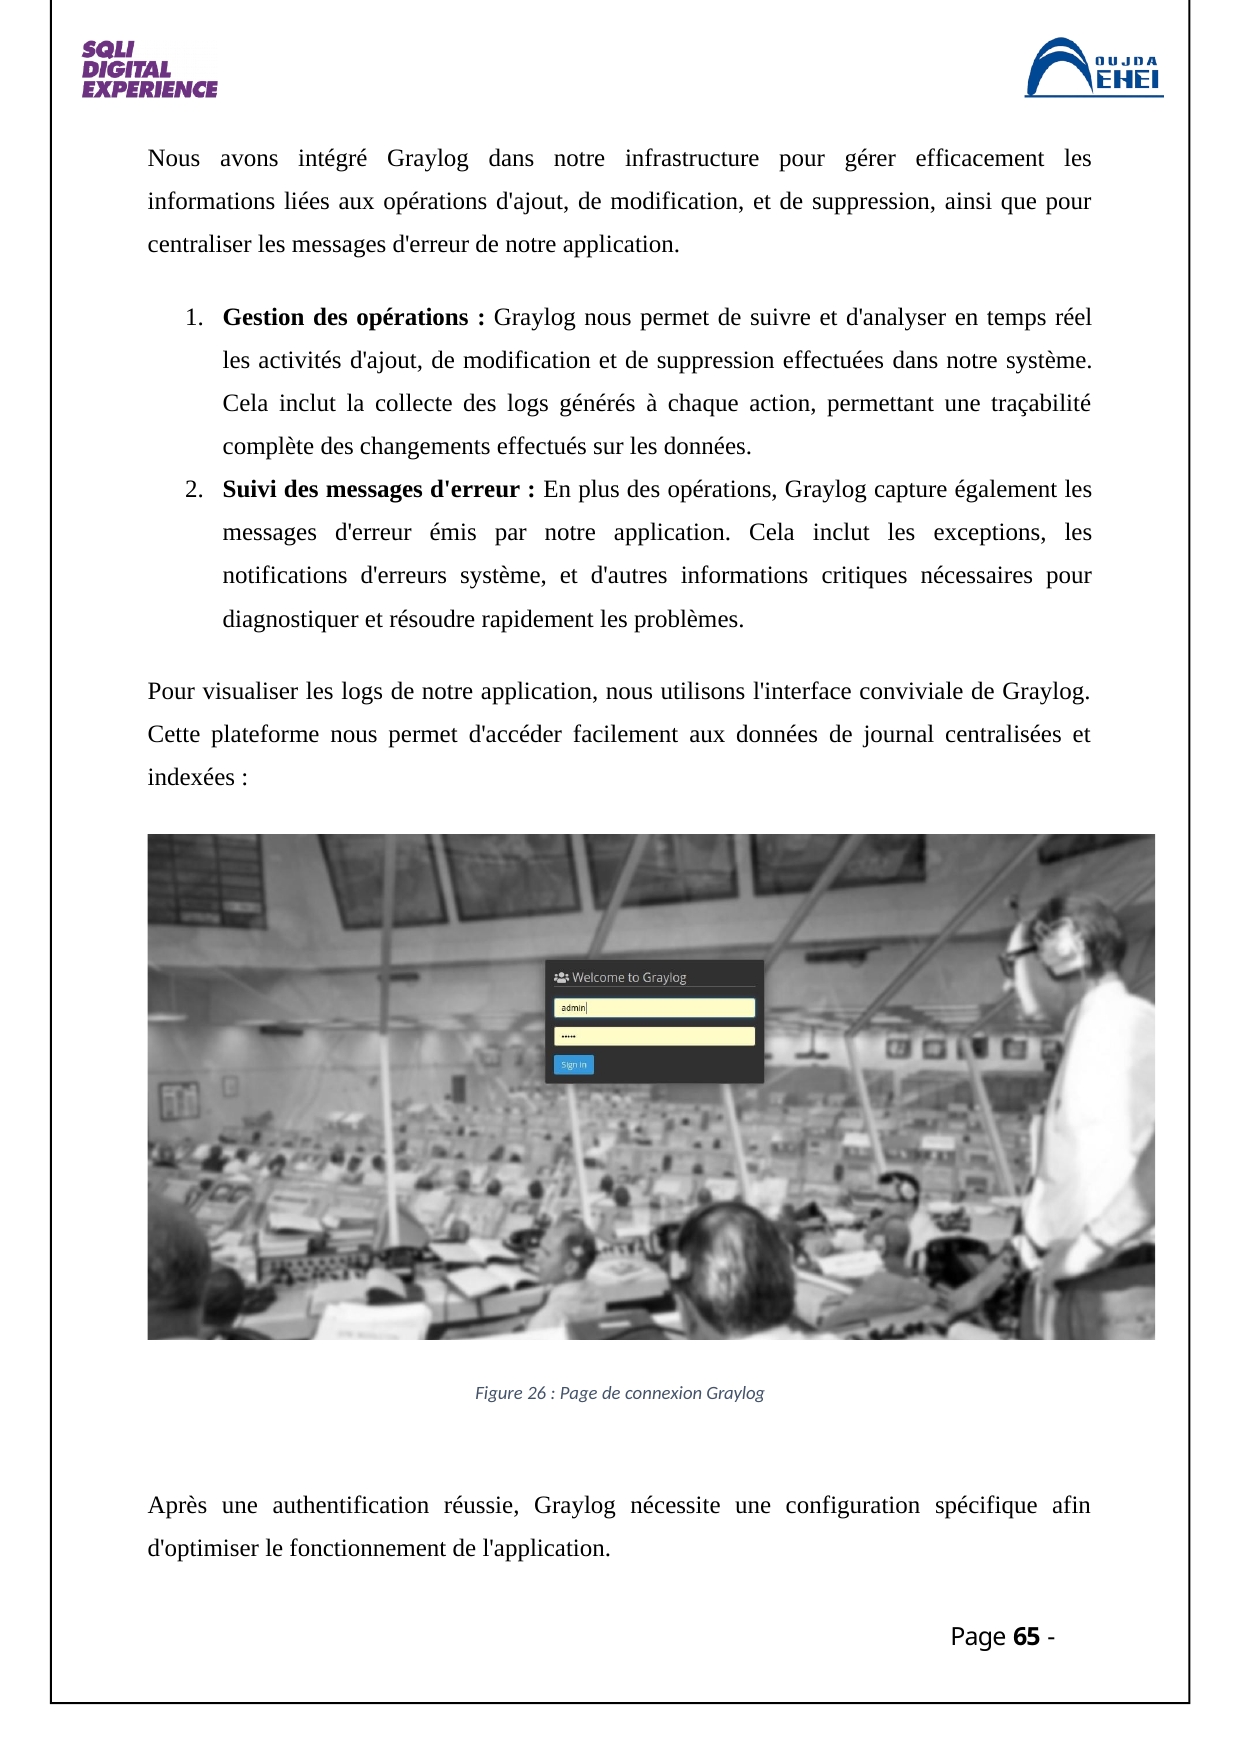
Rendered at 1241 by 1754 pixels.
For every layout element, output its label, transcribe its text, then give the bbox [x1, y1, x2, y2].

picture [81, 40, 218, 98]
text Nous avons intégré Graylog dans notre infrastructure pour gérer efficacement les informations liées aux opérations d'ajout, de modification, et de suppression, ainsi que pour centraliser les messages d'erreur de notre application. [147, 143, 1092, 258]
picture [1024, 37, 1164, 98]
text Pour visualiser les logs de notre application, nous utilisons l'interface conviviale de Graylog. Cette plateforme nous permet d'accéder facilement aux données de journal centralisées et indexées : [147, 676, 1092, 791]
list Suivi des messages d'erreur : En plus des opérations, Graylog capture également les messages d'erreur émis par notre application. Cela inclut les exceptions, les notifications d'erreurs système, et d'autres informations critiques nécessaires pour diagnostiquer et résoudre rapidement les problèmes. [185, 474, 1093, 632]
picture [147, 834, 1155, 1340]
list Gestion des opérations : Graylog nous permet de suivre et d'analyser en temps réel les activités d'ajout, de modification et de suppression effectuées dans notre système. Cela inclut la collecte des logs générés à chaque action, permettant une traçabilité complète des changements effectués sur les données. [185, 302, 1093, 460]
text Figure 26 : Page de connexion Graylog [29, 1382, 1211, 1404]
text Après une authentification réussie, Graylog nécessite une configuration spécifique afin d'optimiser le fonctionnement de l'application. [147, 1490, 1092, 1562]
